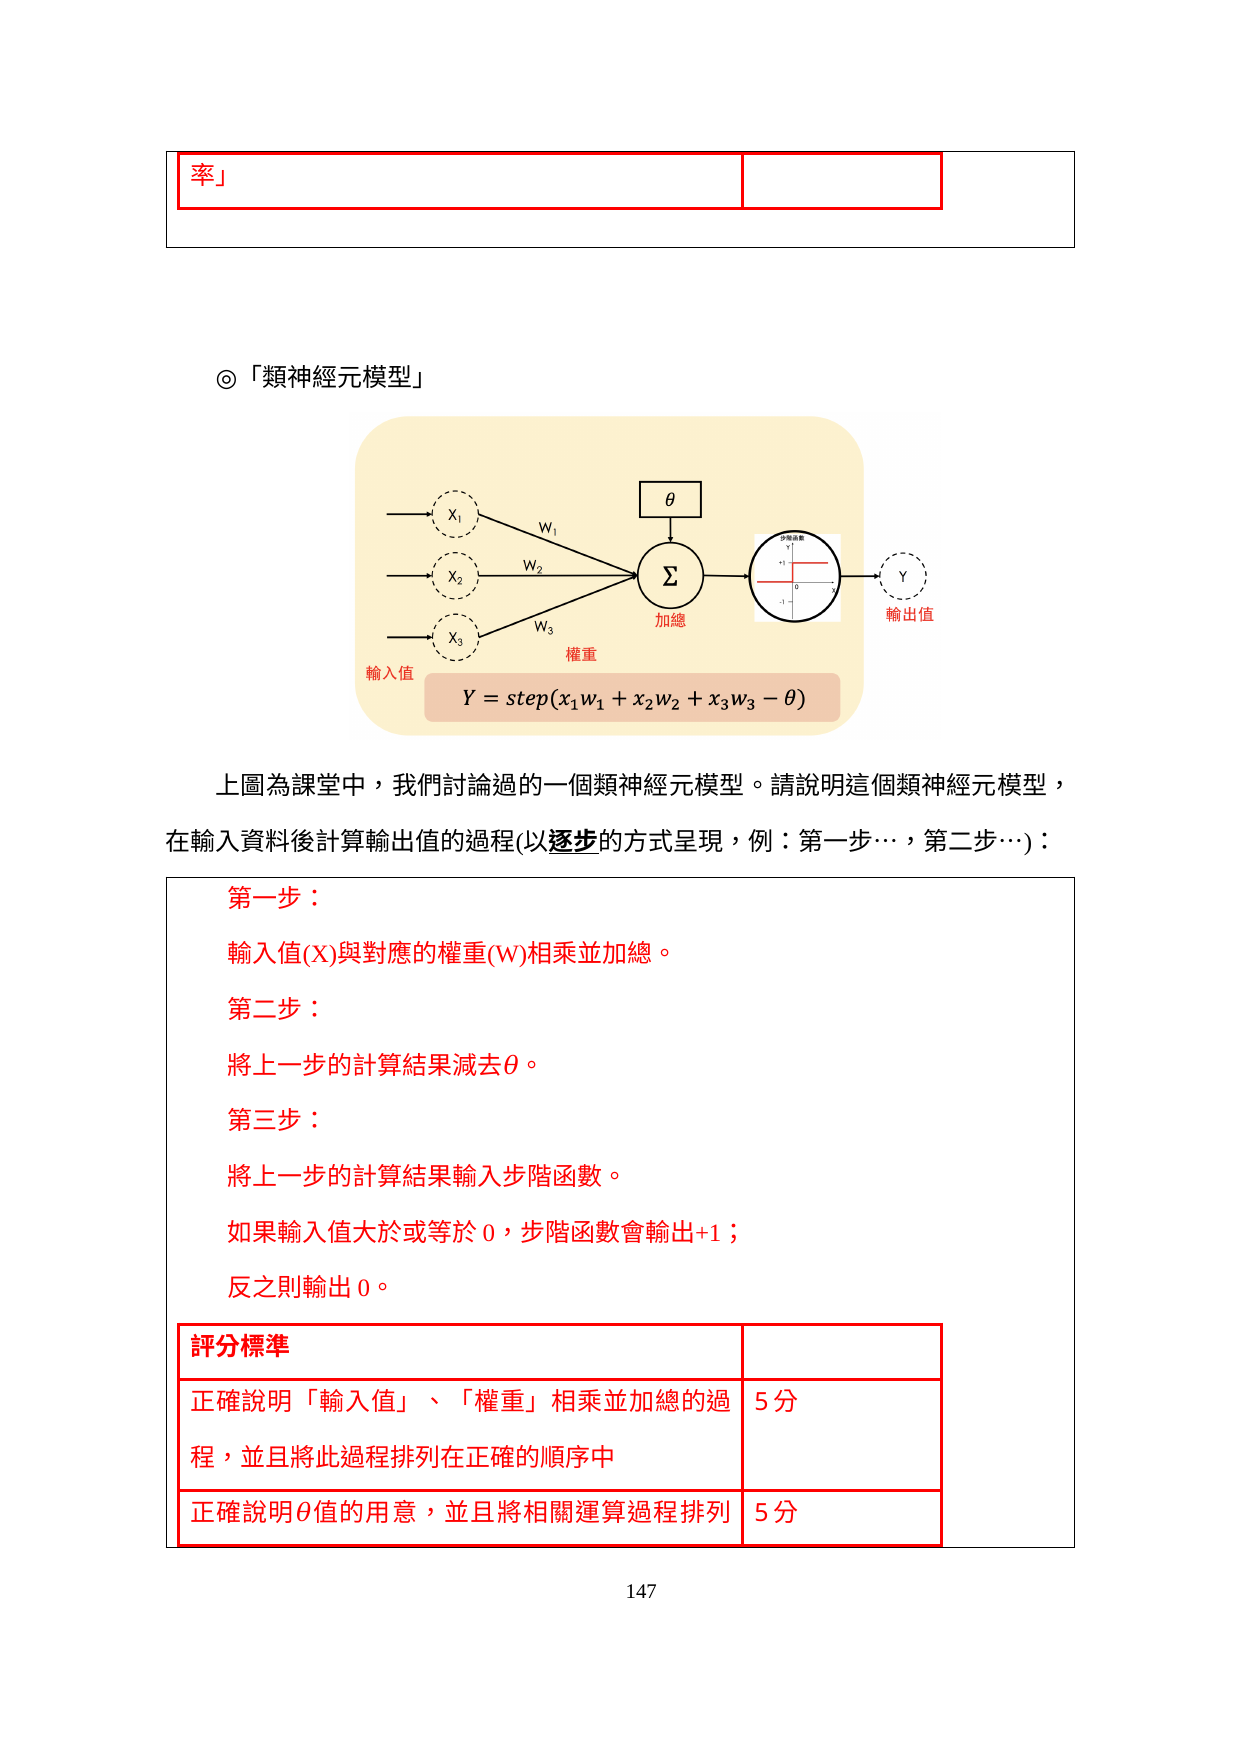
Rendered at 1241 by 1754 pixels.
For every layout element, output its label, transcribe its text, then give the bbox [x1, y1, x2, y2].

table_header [167, 878, 1074, 1547]
text ◎「類神經元模型」 [165, 357, 1075, 395]
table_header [167, 152, 1074, 247]
text 上圖為課堂中，我們討論過的一個類神經元模型。請說明這個類神經元模型，在輸入資料後計算輸出值的過程(以逐步的方式呈現，例：第一步…，第二步…)： [165, 765, 1075, 858]
picture [349, 412, 941, 740]
